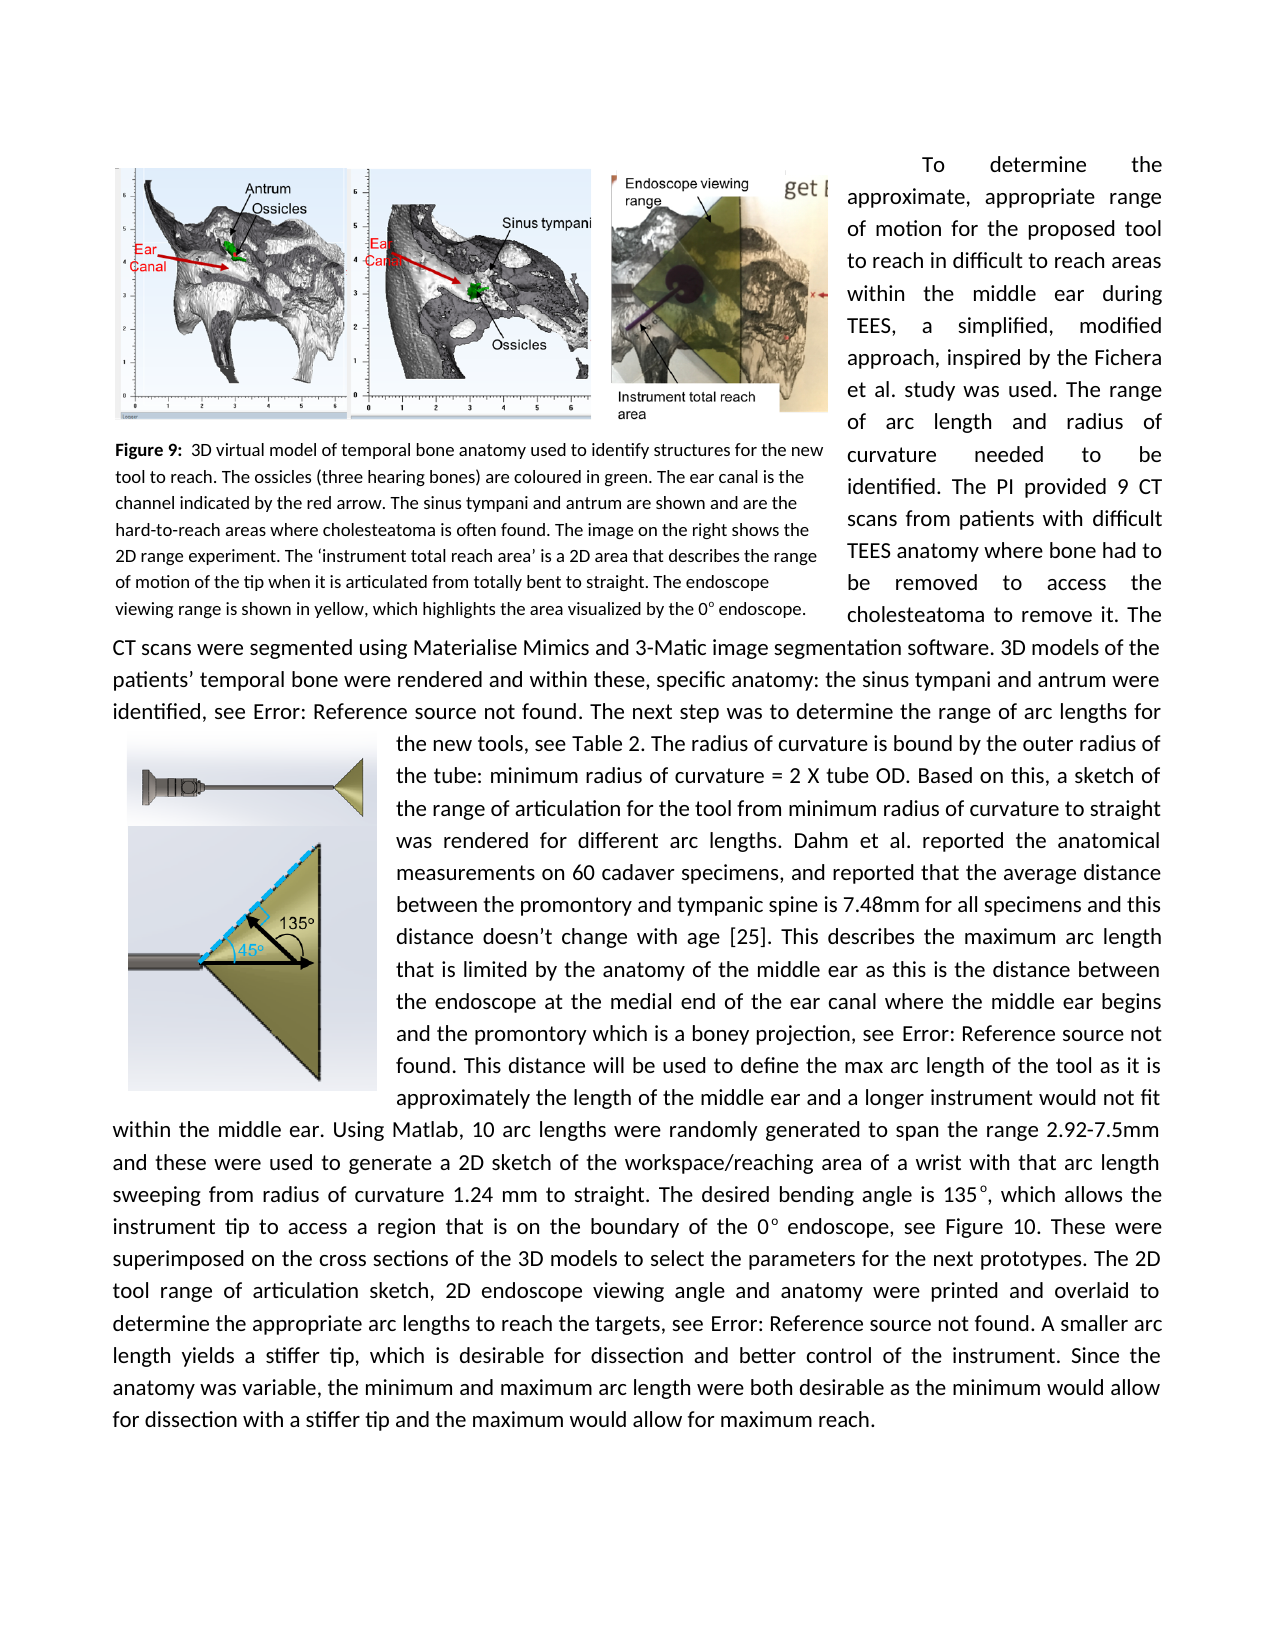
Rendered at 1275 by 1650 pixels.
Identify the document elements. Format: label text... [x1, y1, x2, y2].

picture [126, 731, 377, 1091]
picture [115, 168, 828, 430]
